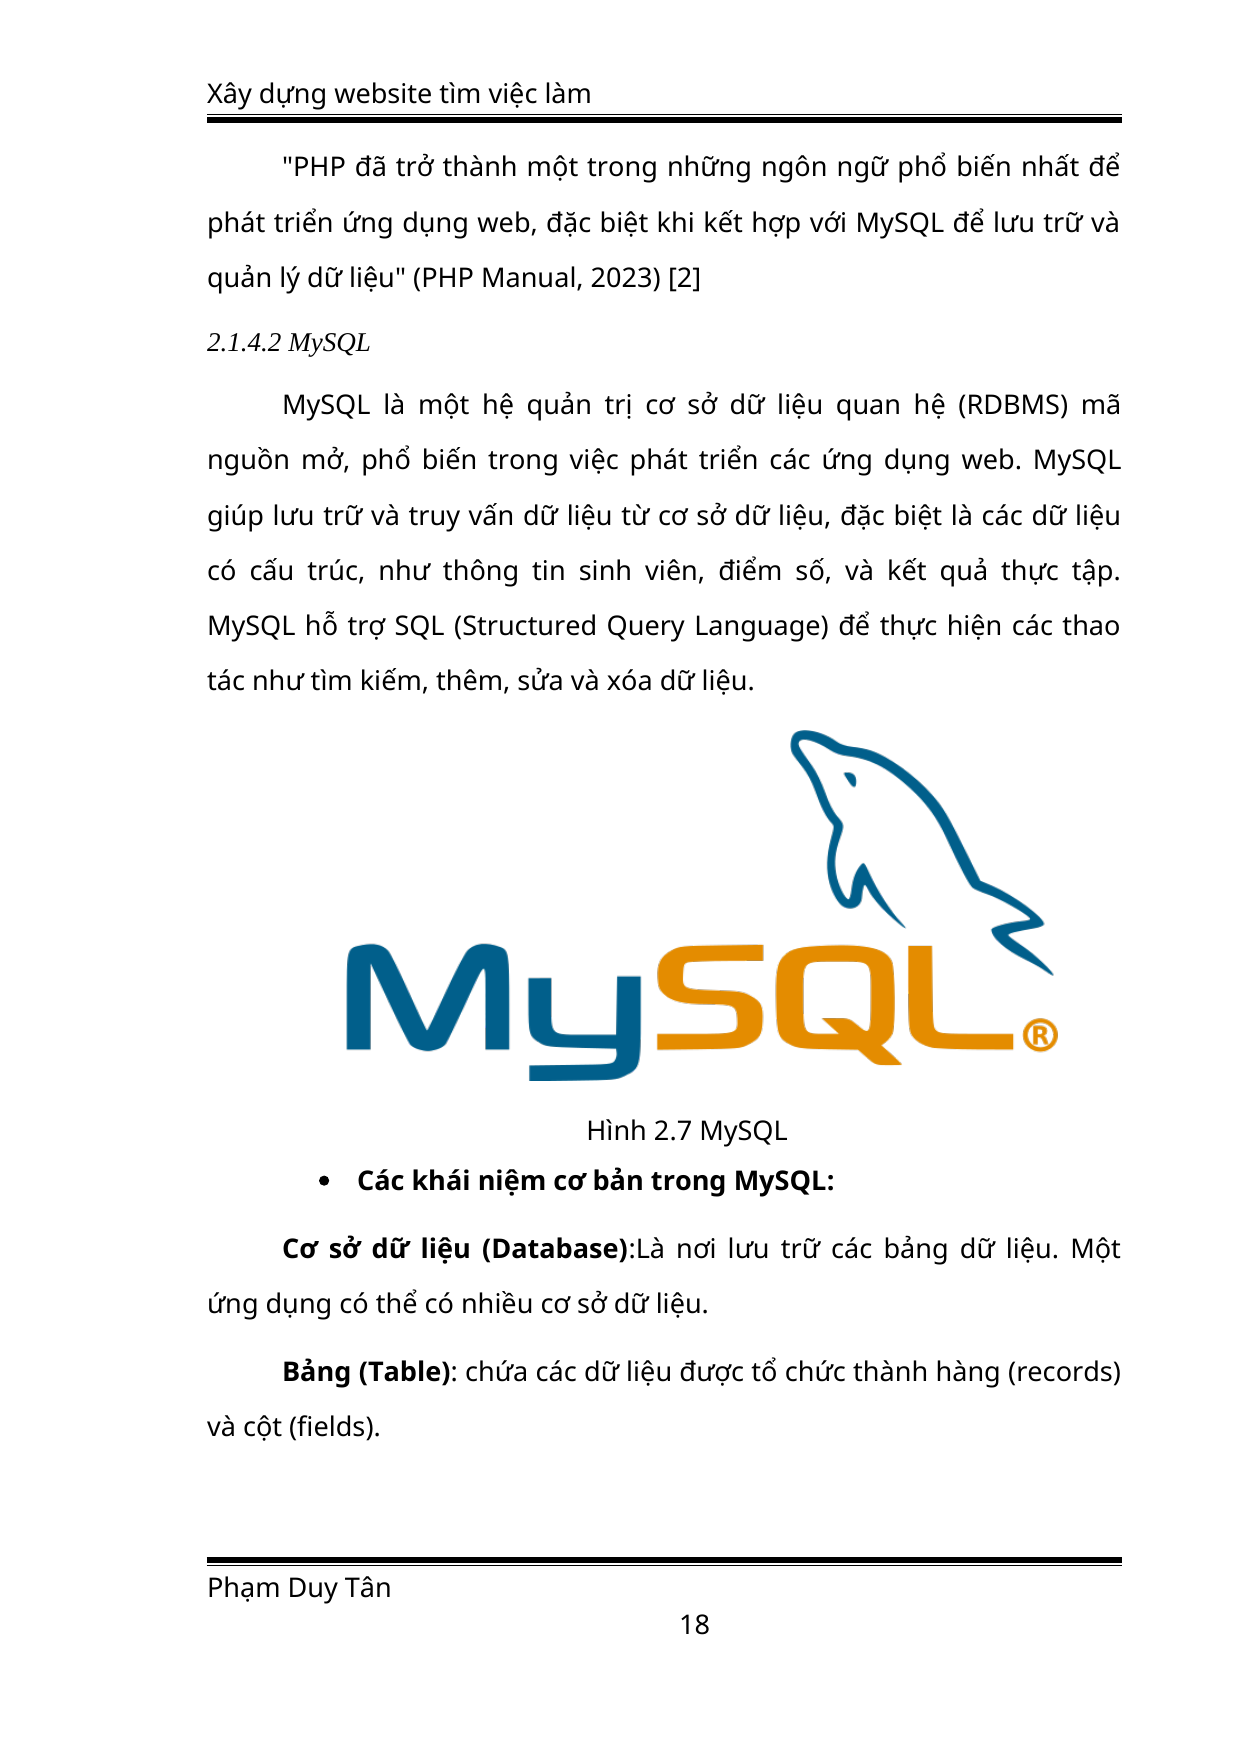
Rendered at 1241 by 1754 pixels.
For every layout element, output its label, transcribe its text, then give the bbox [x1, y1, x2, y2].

text Cơ sở dữ liệu (Database):Là nơi lưu trữ các bảng dữ liệu. Một ứng dụng có thể có nhiều cơ sở dữ liệu. [207, 1229, 1122, 1321]
text Bảng (Table): chứa các dữ liệu được tổ chức thành hàng (records) và cột (fields). [207, 1352, 1122, 1444]
text "PHP đã trở thành một trong những ngôn ngữ phổ biến nhất để phát triển ứng dụng web, đặc biệt khi kết hợp với MySQL để lưu trữ và quản lý dữ liệu" (PHP Manual, 2023) [207, 148, 1122, 295]
list Các khái niệm cơ bản trong MySQL: [319, 1161, 1122, 1198]
text MySQL là một hệ quản trị cơ sở dữ liệu quan hệ (RDBMS) mã nguồn mở, phổ biến trong việc phát triển các ứng dụng web. MySQL giúp lưu trữ và truy vấn dữ liệu từ cơ sở dữ liệu, đặc biệt là các dữ liệu có cấu trúc, như thông tin sinh viên, điểm số, và kết quả thực tập. MySQL hỗ trợ SQL (Structured Query Language) để thực hiện các thao tác như tìm kiếm, thêm, sửa và xóa dữ liệu. [207, 385, 1122, 699]
picture [345, 729, 1059, 1081]
subtitle MySQL [207, 326, 1122, 357]
text Hình 2.7 MySQL [207, 1112, 1122, 1149]
